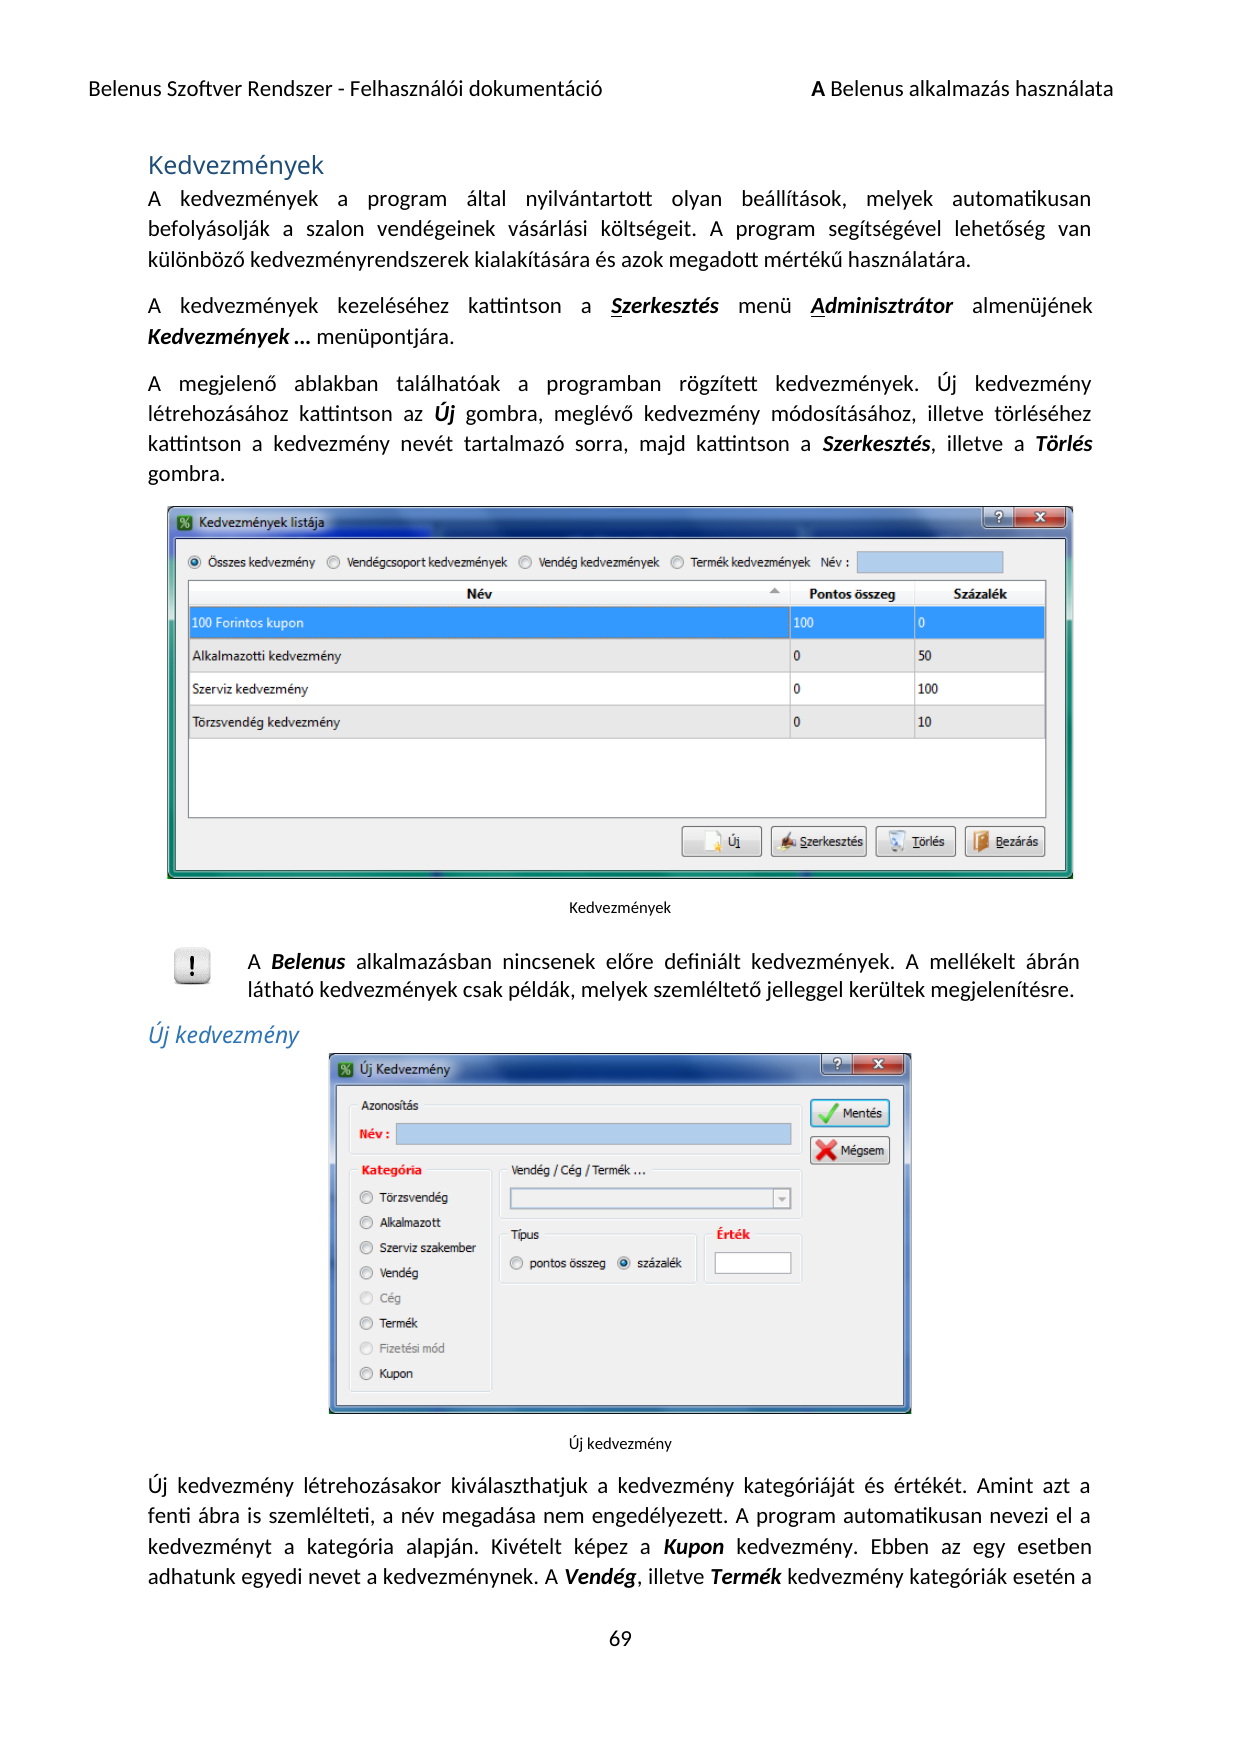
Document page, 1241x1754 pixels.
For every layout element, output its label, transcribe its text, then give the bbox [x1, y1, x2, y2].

text Új kedvezmény [148, 1433, 1093, 1453]
picture [173, 947, 211, 985]
table_header [148, 936, 236, 1015]
subtitle Új kedvezmény [148, 1019, 1093, 1051]
picture [167, 506, 1074, 879]
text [148, 1471, 1093, 1590]
table_header A Belenus alkalmazásban nincsenek előre definiált kedvezmények. A mellékelt ábrán látható kedvezmények csak példák, melyek szemléltető jelleggel kerültek megjelenítésre. [236, 936, 1092, 1015]
text A megjelenő ablakban találhatóak a programban rögzített kedvezmények. Új kedvezmény létrehozásához kattintson az Új gombra, meglévő kedvezmény módosításához, illetve törléséhez kattintson a kedvezmény nevét tartalmazó sorra, majd kattintson a Szerkesztés, illetve a Törlés gombra. [148, 369, 1093, 487]
picture [328, 1053, 912, 1414]
subtitle Kedvezmények [148, 148, 1093, 182]
text A kedvezmények a program által nyilvántartott olyan beállítások, melyek automatikusan befolyásolják a szalon vendégeinek vásárlási költségeit. A program segítségével lehetőség van különböző kedvezményrendszerek kialakítására és azok megadott mértékű használatára. [148, 184, 1093, 273]
text A kedvezmények kezeléséhez kattintson a Szerkesztés menü Adminisztrátor almenüjének Kedvezmények … menüpontjára. [148, 292, 1093, 350]
text Kedvezmények [148, 897, 1093, 917]
